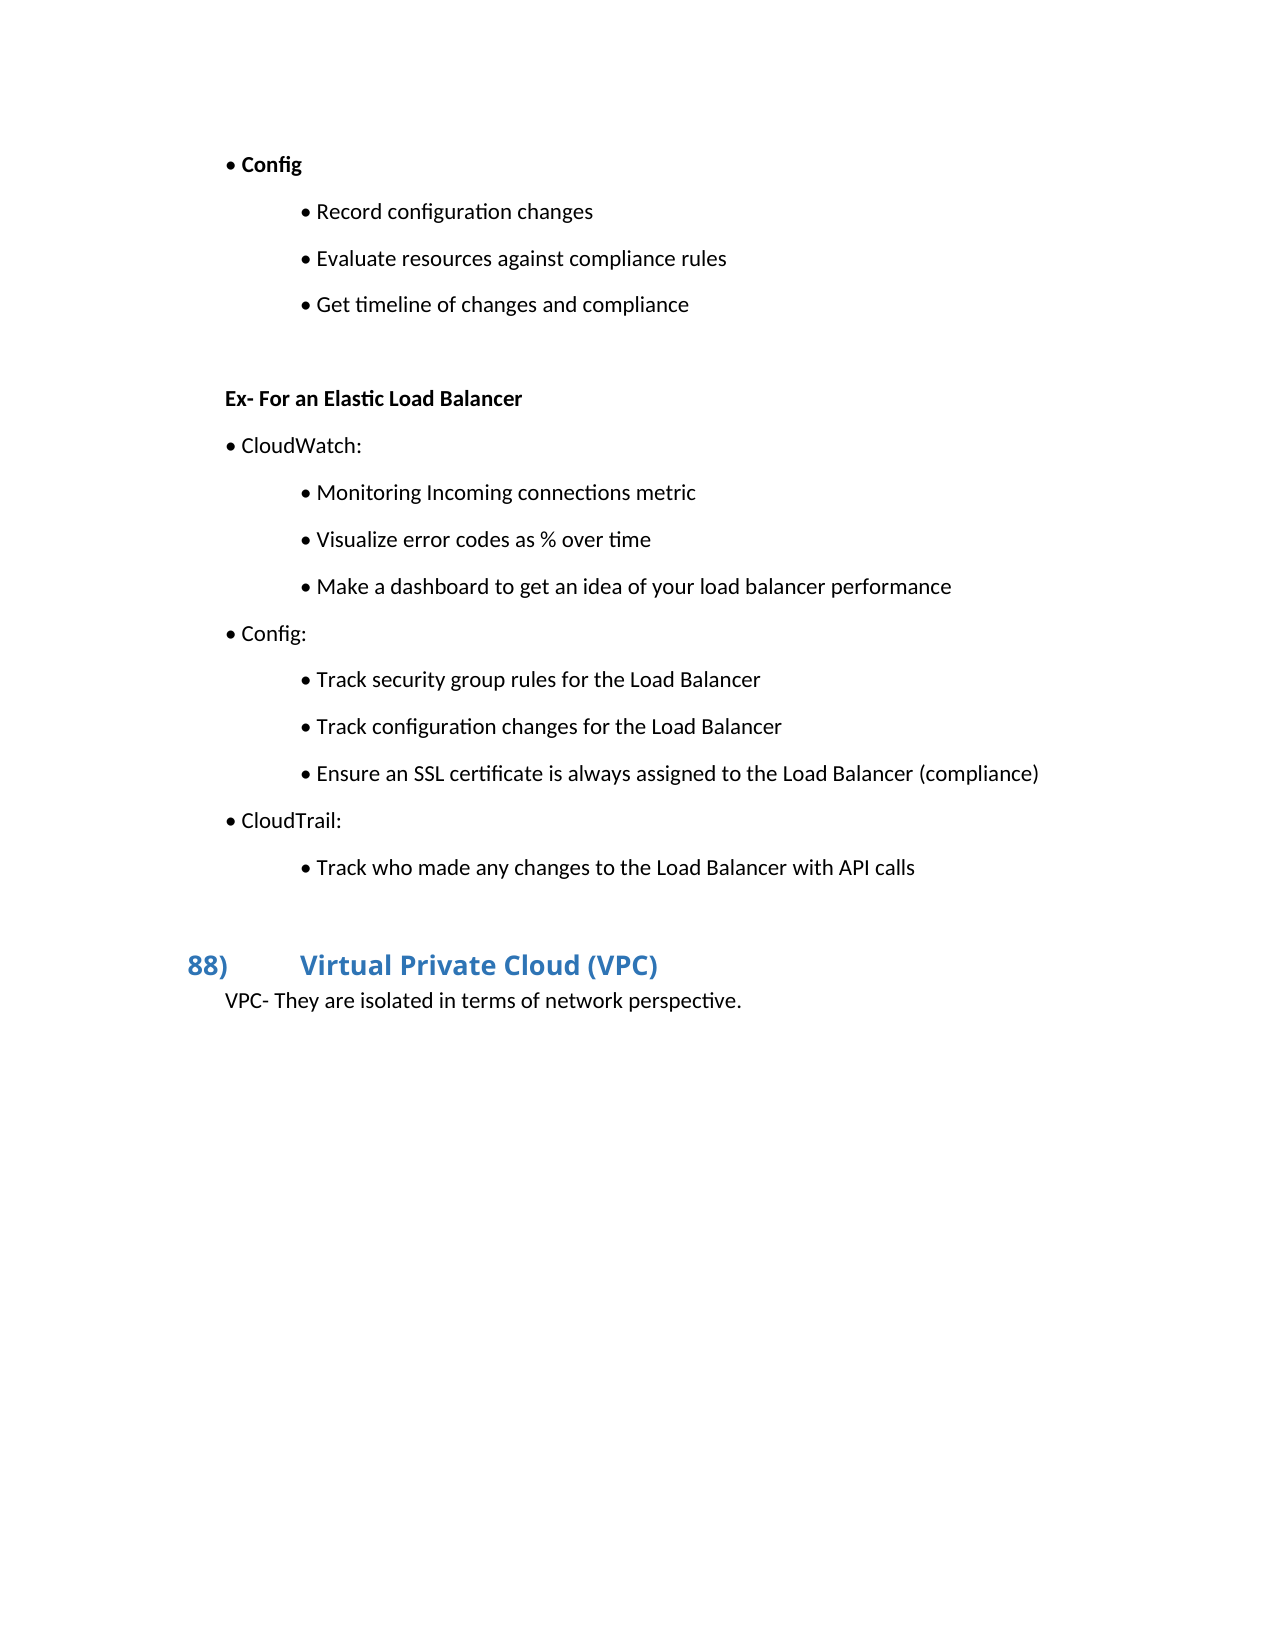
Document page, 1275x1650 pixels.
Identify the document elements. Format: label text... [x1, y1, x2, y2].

text • Make a dashboard to get an idea of your load balancer performance [300, 572, 1125, 600]
text • Record configuration changes [300, 197, 1125, 225]
text • Config: [225, 619, 1125, 647]
text VPC- They are isolated in terms of network perspective. [225, 987, 1125, 1015]
text • CloudTrail: [225, 806, 1125, 834]
text Ex- For an Elastic Load Balancer [225, 384, 1125, 412]
text • Track security group rules for the Load Balancer [300, 666, 1125, 694]
text • Track who made any changes to the Load Balancer with API calls [225, 853, 1125, 881]
text • Evaluate resources against compliance rules [300, 244, 1125, 272]
text • Ensure an SSL certificate is always assigned to the Load Balancer (compliance) [300, 759, 1125, 787]
text • Monitoring Incoming connections metric [300, 478, 1125, 506]
subtitle Virtual Private Cloud (VPC) [187, 947, 1125, 984]
text • Get timeline of changes and compliance [300, 291, 1125, 319]
text • Visualize error codes as % over time [300, 525, 1125, 553]
text • Track configuration changes for the Load Balancer [300, 712, 1125, 741]
text • CloudWatch: [225, 431, 1125, 459]
text • Config [225, 150, 1125, 178]
